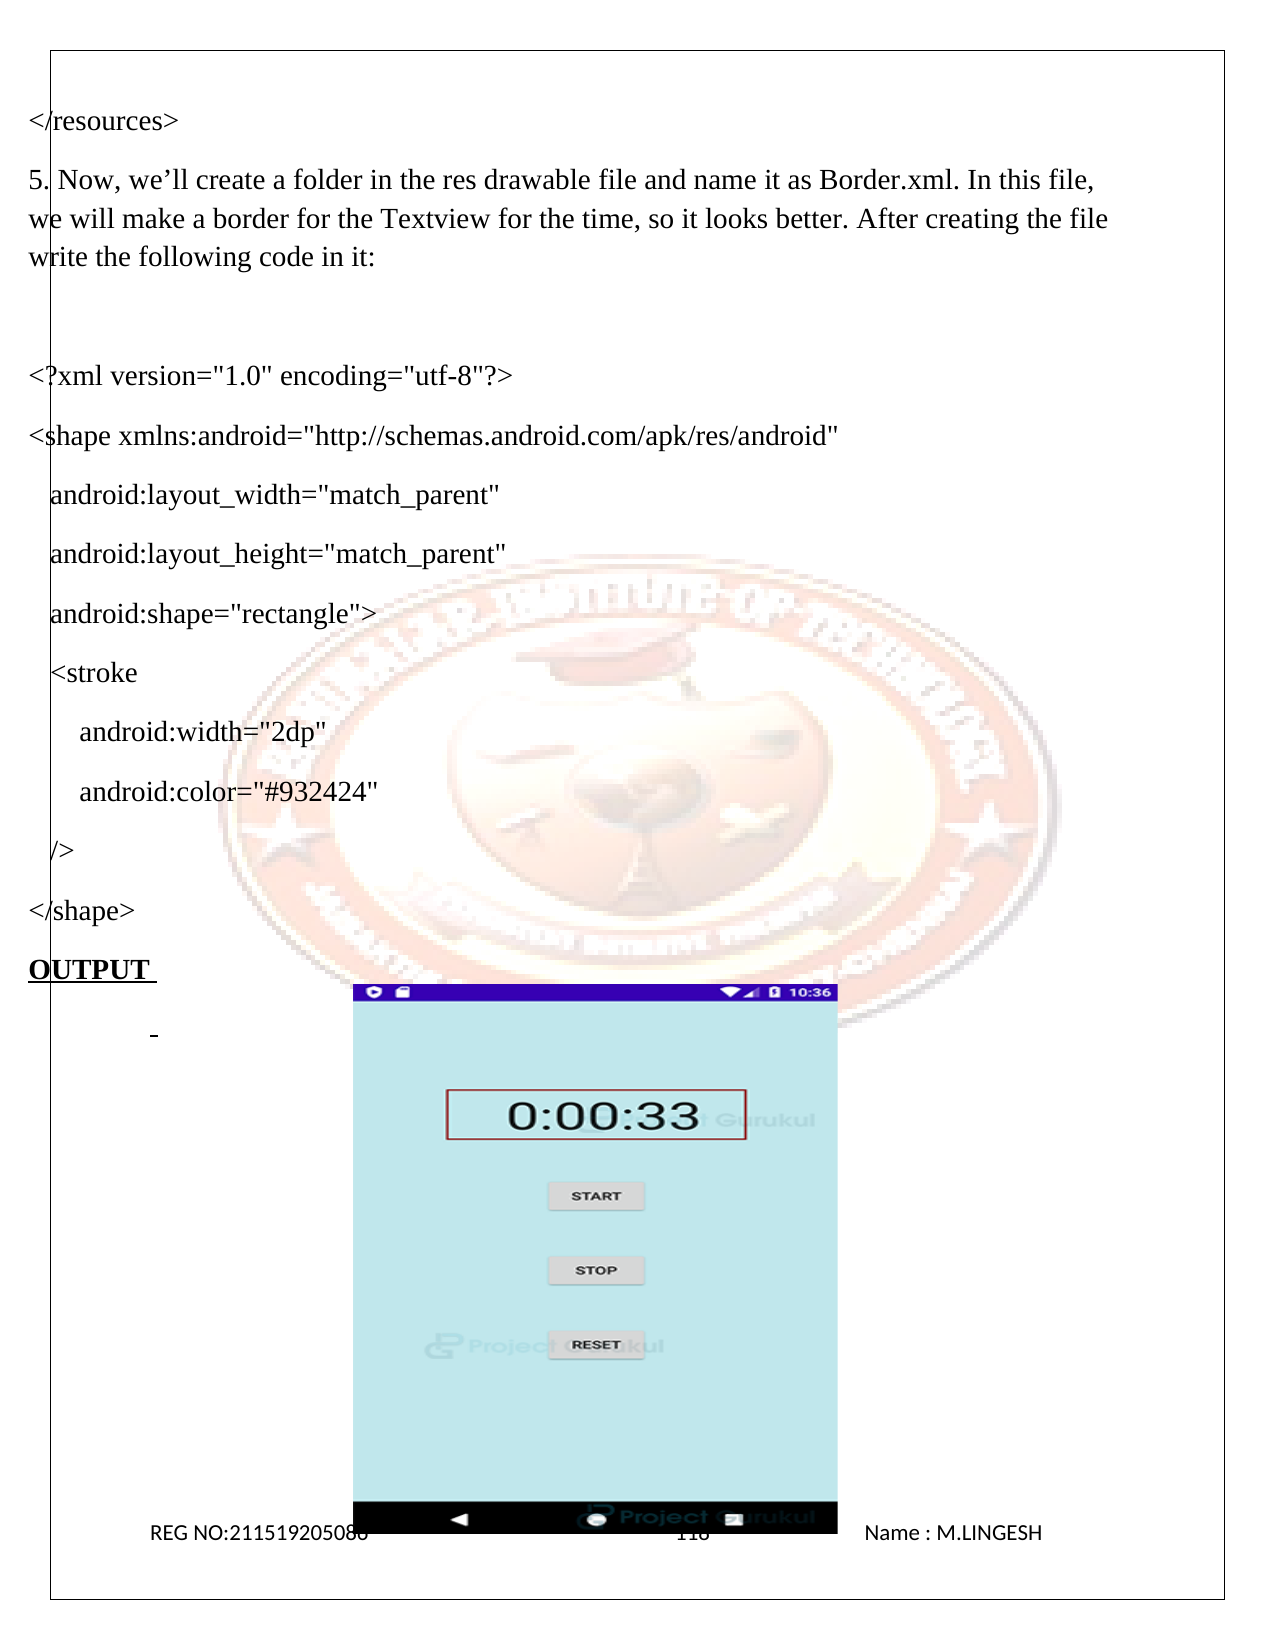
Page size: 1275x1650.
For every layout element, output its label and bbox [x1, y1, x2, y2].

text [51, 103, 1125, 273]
picture [353, 984, 838, 1534]
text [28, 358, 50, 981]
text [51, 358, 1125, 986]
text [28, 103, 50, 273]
